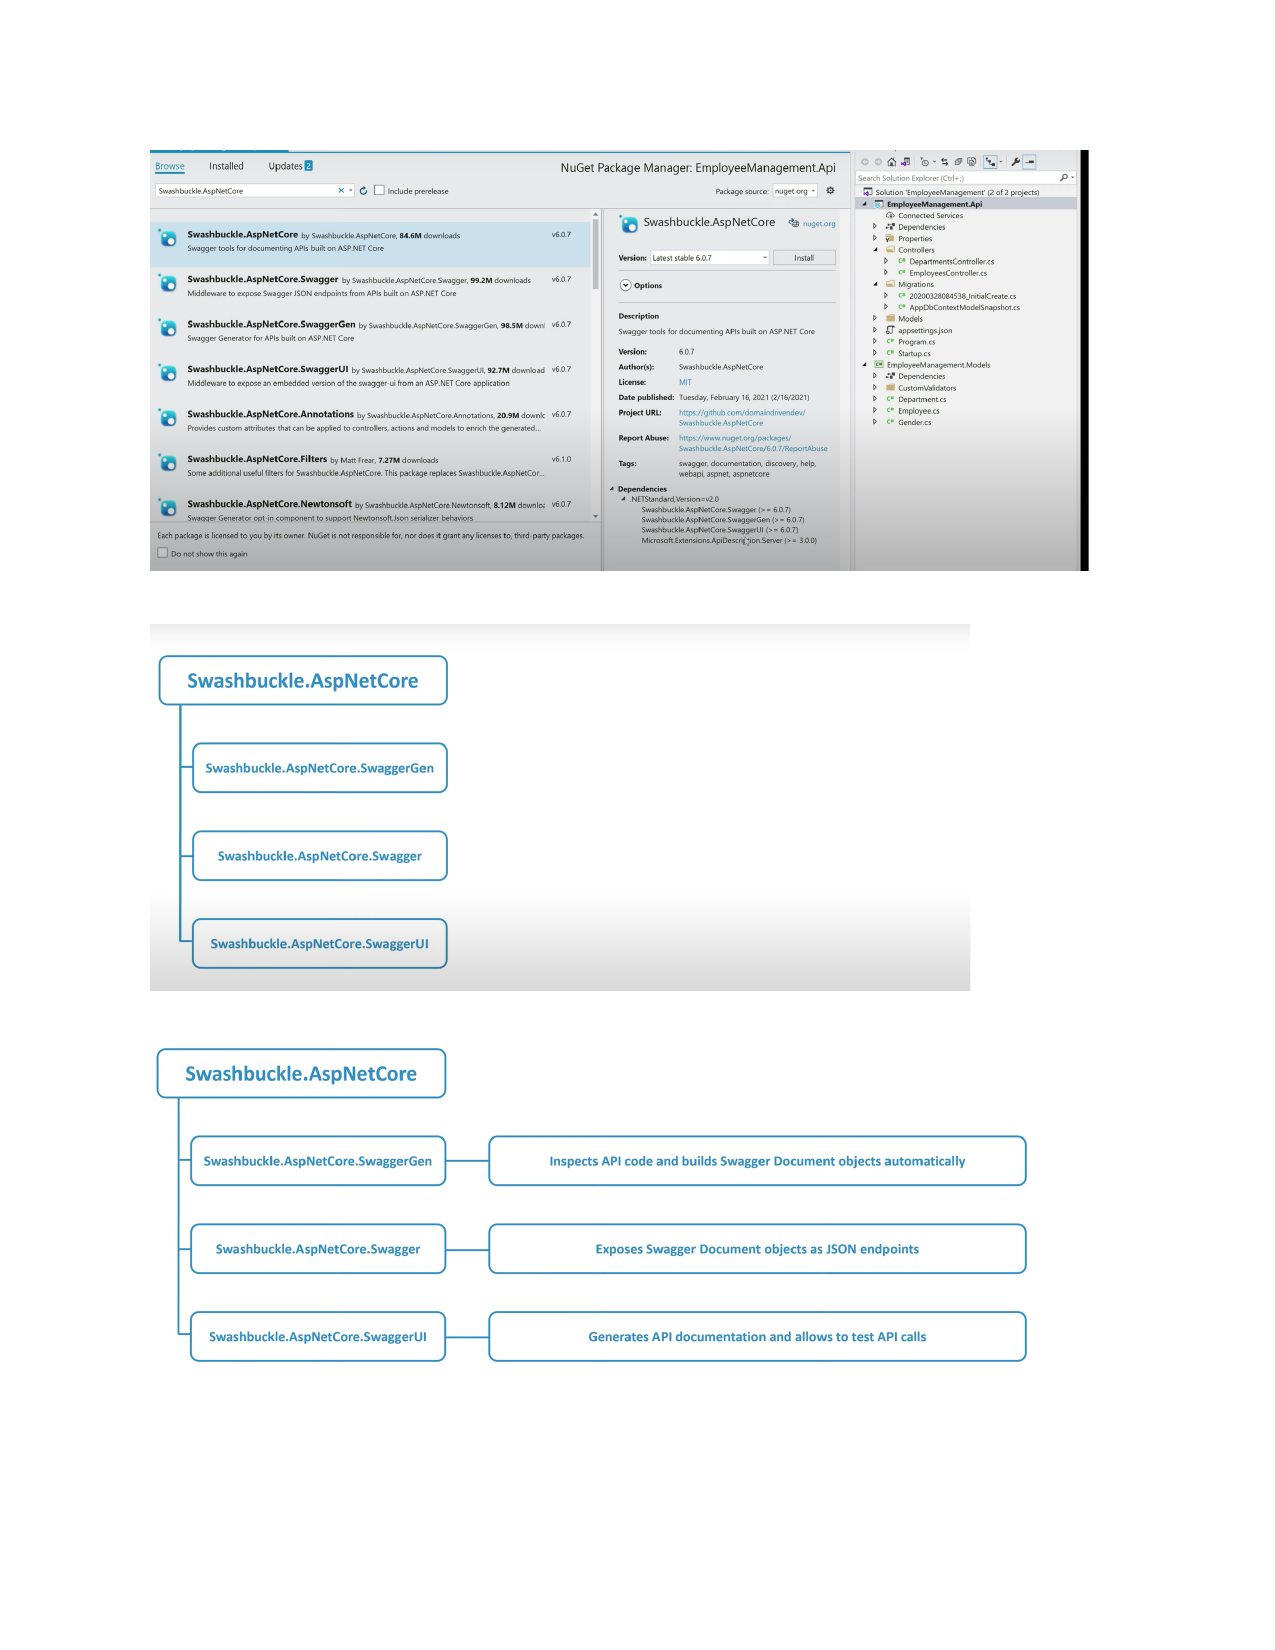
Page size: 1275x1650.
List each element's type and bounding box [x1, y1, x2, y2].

picture [150, 624, 971, 991]
picture [150, 150, 1089, 571]
picture [150, 1017, 1049, 1416]
